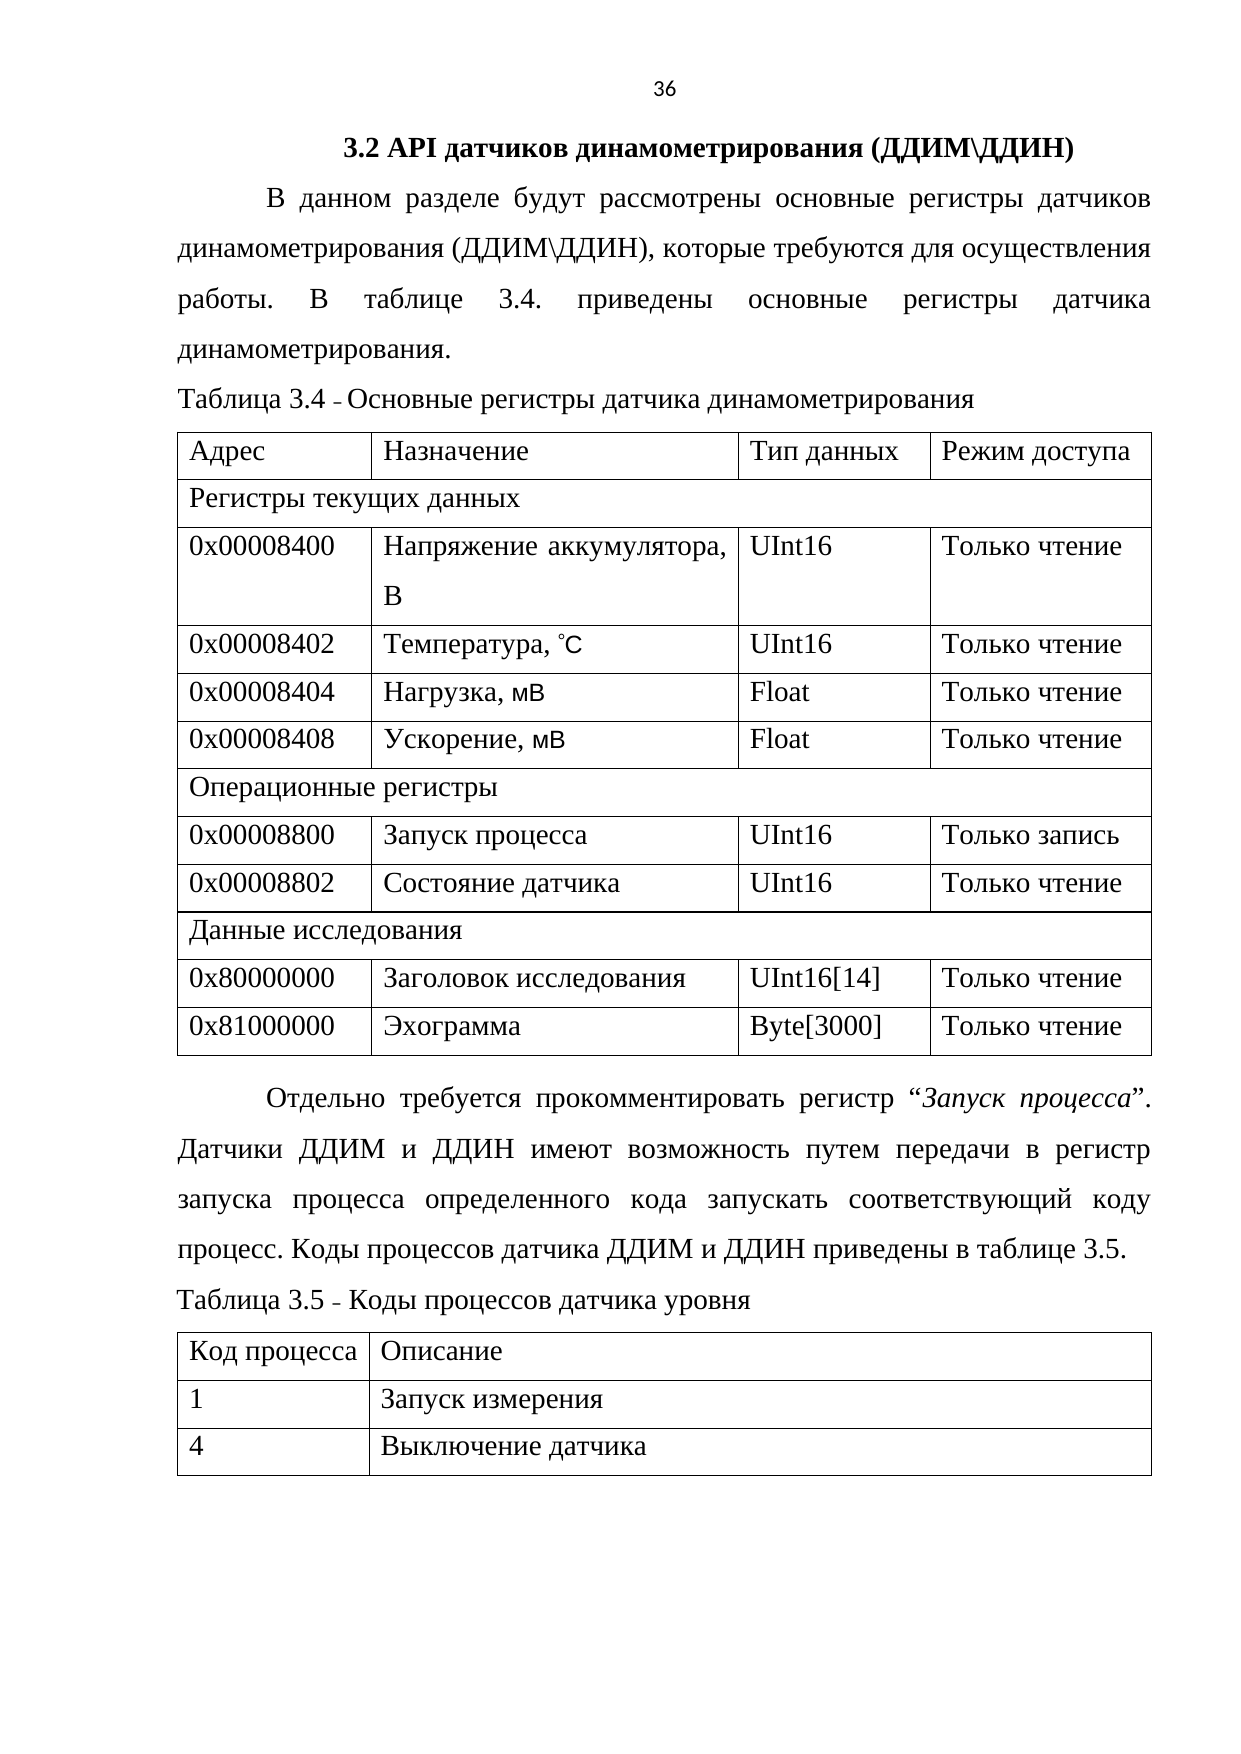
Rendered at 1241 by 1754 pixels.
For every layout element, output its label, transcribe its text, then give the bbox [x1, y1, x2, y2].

table_cell UInt16[14] [739, 960, 930, 1007]
table_cell Только запись [931, 817, 1151, 864]
table_cell 0x00008802 [178, 865, 371, 911]
table_cell Только чтение [931, 626, 1151, 673]
table_cell Операционные регистры [178, 769, 1151, 816]
table_cell Только чтение [931, 1008, 1151, 1054]
table_header Адрес [178, 433, 371, 479]
table_header Описание [370, 1333, 1151, 1380]
list Отдельно требуется прокомментировать регистр “Запуск процесса”. Датчики ДДИМ и ДДИН имеют возможность путем передачи в регистр запуска процесса определенного кода запускать соответствующий коду процесс. Коды процессов датчика ДДИМ и ДДИН приведены в таблице 3.5. [177, 1081, 1152, 1265]
table_cell Только чтение [931, 960, 1151, 1007]
table_cell Запуск измерения [370, 1381, 1151, 1427]
table_header Тип данных [739, 433, 930, 479]
subtitle 3.2 API датчиков динамометрирования (ДДИМ\ДДИН) [177, 130, 1152, 163]
list В данном разделе будут рассмотрены основные регистры датчиков динамометрирования (ДДИМ\ДДИН), которые требуются для осуществления работы. В таблице 3.4. приведены основные регистры датчика динамометрирования. [177, 180, 1152, 364]
table_cell Float [739, 674, 930, 721]
table_cell Выключение датчика [370, 1429, 1151, 1475]
table_cell Только чтение [931, 722, 1151, 768]
table_cell UInt16 [739, 865, 930, 911]
table_cell Нагрузка, мВ [372, 674, 738, 721]
table_cell 0x81000000 [178, 1008, 371, 1054]
table_cell UInt16 [739, 626, 930, 673]
table_cell Напряжение аккумулятора, В [372, 528, 738, 625]
table_cell Запуск процесса [372, 817, 738, 864]
table_cell Byte[3000] [739, 1008, 930, 1054]
table_cell Регистры текущих данных [178, 480, 1151, 527]
table_cell 0x00008800 [178, 817, 371, 864]
table_cell UInt16 [739, 817, 930, 864]
table_cell 0x00008402 [178, 626, 371, 673]
table_cell 0x00008400 [178, 528, 371, 625]
table_cell 1 [178, 1381, 369, 1427]
table_cell Эхограмма [372, 1008, 738, 1054]
table_header Назначение [372, 433, 738, 479]
table_cell Температура, С [372, 626, 738, 673]
table_cell Ускорение, мВ [372, 722, 738, 768]
table_cell Только чтение [931, 674, 1151, 721]
table_cell UInt16 [739, 528, 930, 625]
table_cell Только чтение [931, 528, 1151, 625]
table_cell 0x80000000 [178, 960, 371, 1007]
table_cell 0x00008408 [178, 722, 371, 768]
text Таблица 3.4 – Основные регистры датчика динамометрирования [177, 381, 1152, 415]
table_cell 0x00008404 [178, 674, 371, 721]
text Таблица 3.5 – Коды процессов датчика уровня [176, 1282, 1152, 1315]
table_header Режим доступа [931, 433, 1151, 479]
table_cell Только чтение [931, 865, 1151, 911]
table_cell Заголовок исследования [372, 960, 738, 1007]
table_cell Состояние датчика [372, 865, 738, 911]
table_header Код процесса [178, 1333, 369, 1380]
table_cell Данные исследования [178, 913, 1151, 959]
table_cell Float [739, 722, 930, 768]
table_cell 4 [178, 1429, 369, 1475]
